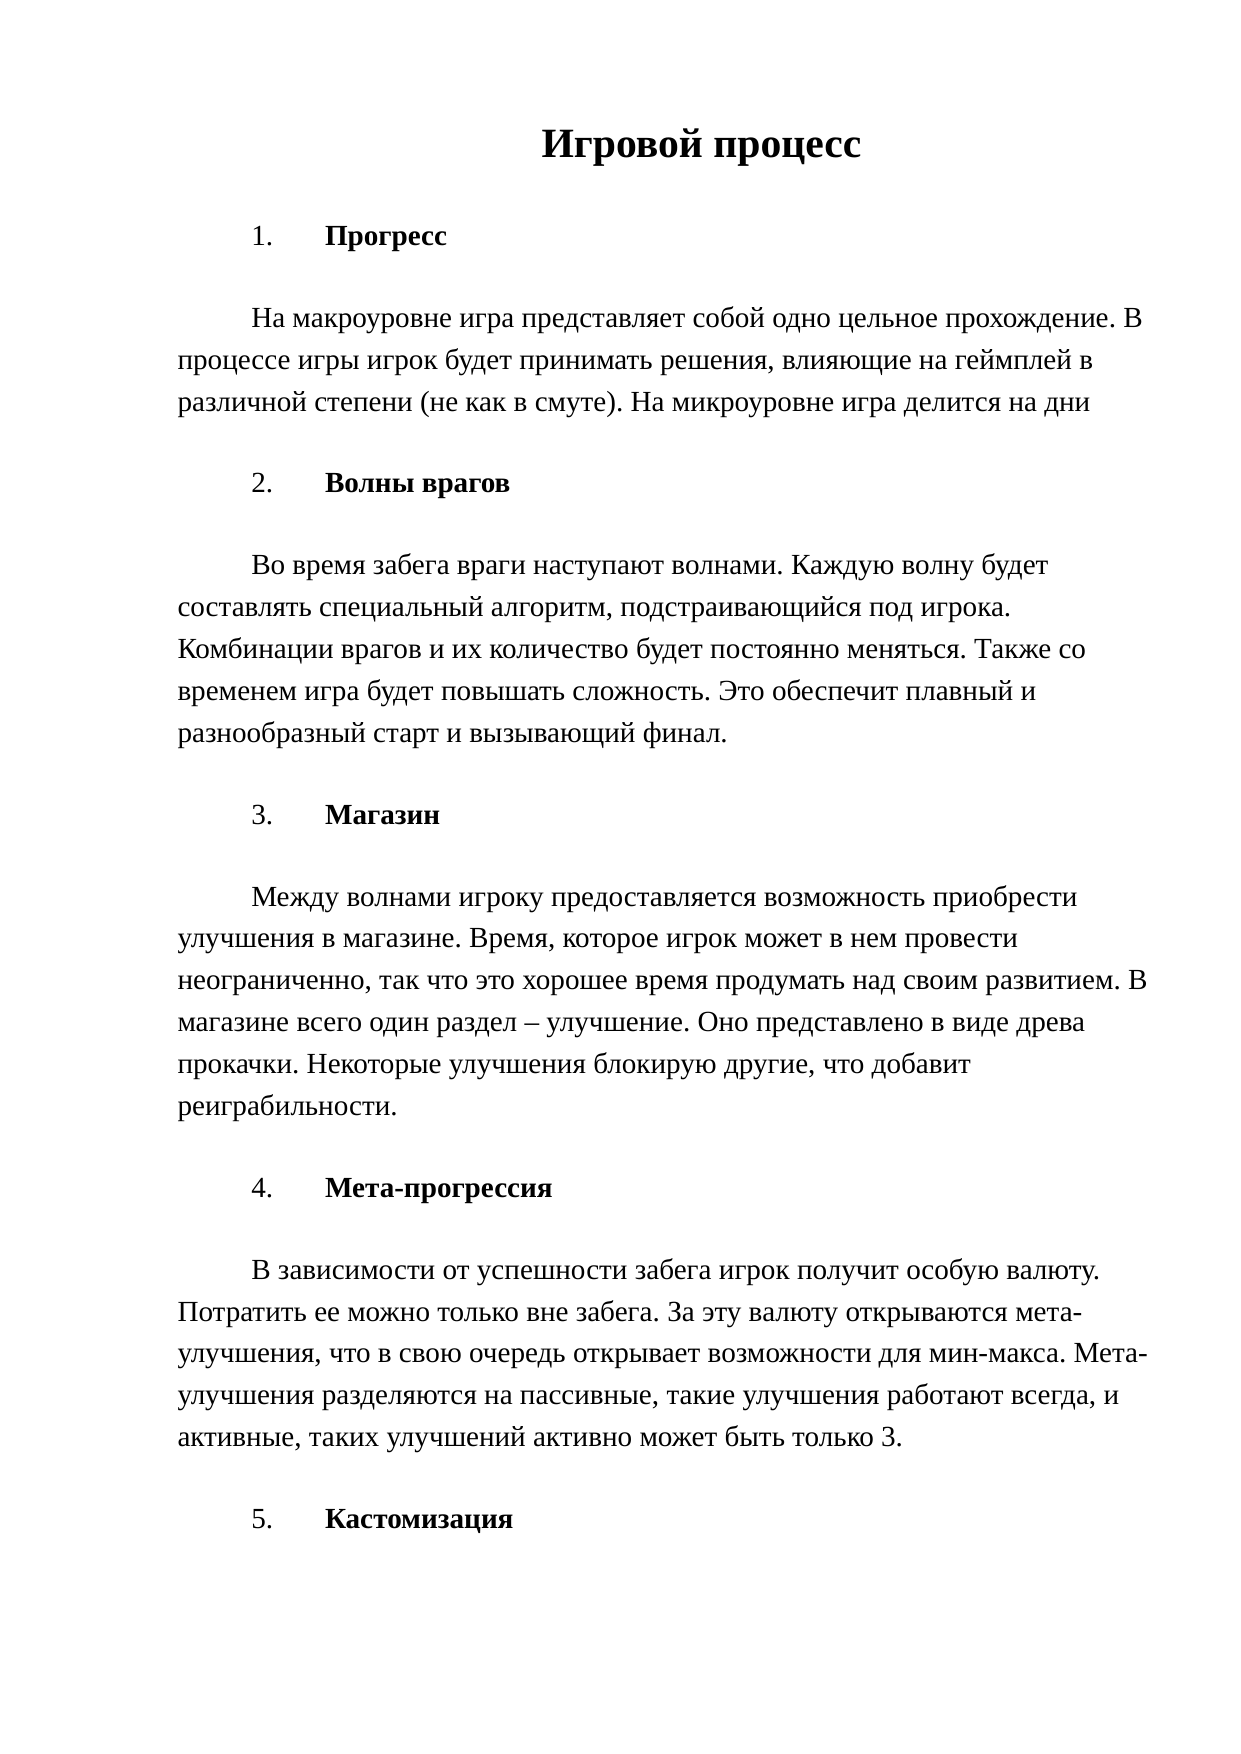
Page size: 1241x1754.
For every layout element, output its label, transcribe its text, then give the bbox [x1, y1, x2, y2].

text В зависимости от успешности забега игрок получит особую валюту. Потратить ее можно только вне забега. За эту валюту открываются мета-улучшения, что в свою очередь открывает возможности для мин-макса. Мета-улучшения разделяются на пассивные, такие улучшения работают всегда, и активные, таких улучшений активно может быть только 3. [177, 1252, 1152, 1453]
list Мета-прогрессия [177, 1170, 1152, 1203]
list Магазин [177, 797, 1152, 830]
text Игровой процесс [177, 118, 1152, 166]
list Кастомизация [177, 1501, 1152, 1535]
text Между волнами игроку предоставляется возможность приобрести улучшения в магазине. Время, которое игрок может в нем провести неограниченно, так что это хорошее время продумать над своим развитием. В магазине всего один раздел – улучшение. Оно представлено в виде древа прокачки. Некоторые улучшения блокирую другие, что добавит реиграбильности. [177, 879, 1152, 1122]
list Волны врагов [177, 466, 1152, 499]
text На макроуровне игра представляет собой одно цельное прохождение. В процессе игры игрок будет принимать решения, влияющие на геймплей в различной степени (не как в смуте). На микроуровне игра делится на дни [177, 300, 1152, 417]
text Во время забега враги наступают волнами. Каждую волну будет составлять специальный алгоритм, подстраивающийся под игрока. Комбинации врагов и их количество будет постоянно меняться. Также со временем игра будет повышать сложность. Это обеспечит плавный и разнообразный старт и вызывающий финал. [177, 547, 1152, 748]
list Прогресс [177, 218, 1152, 252]
